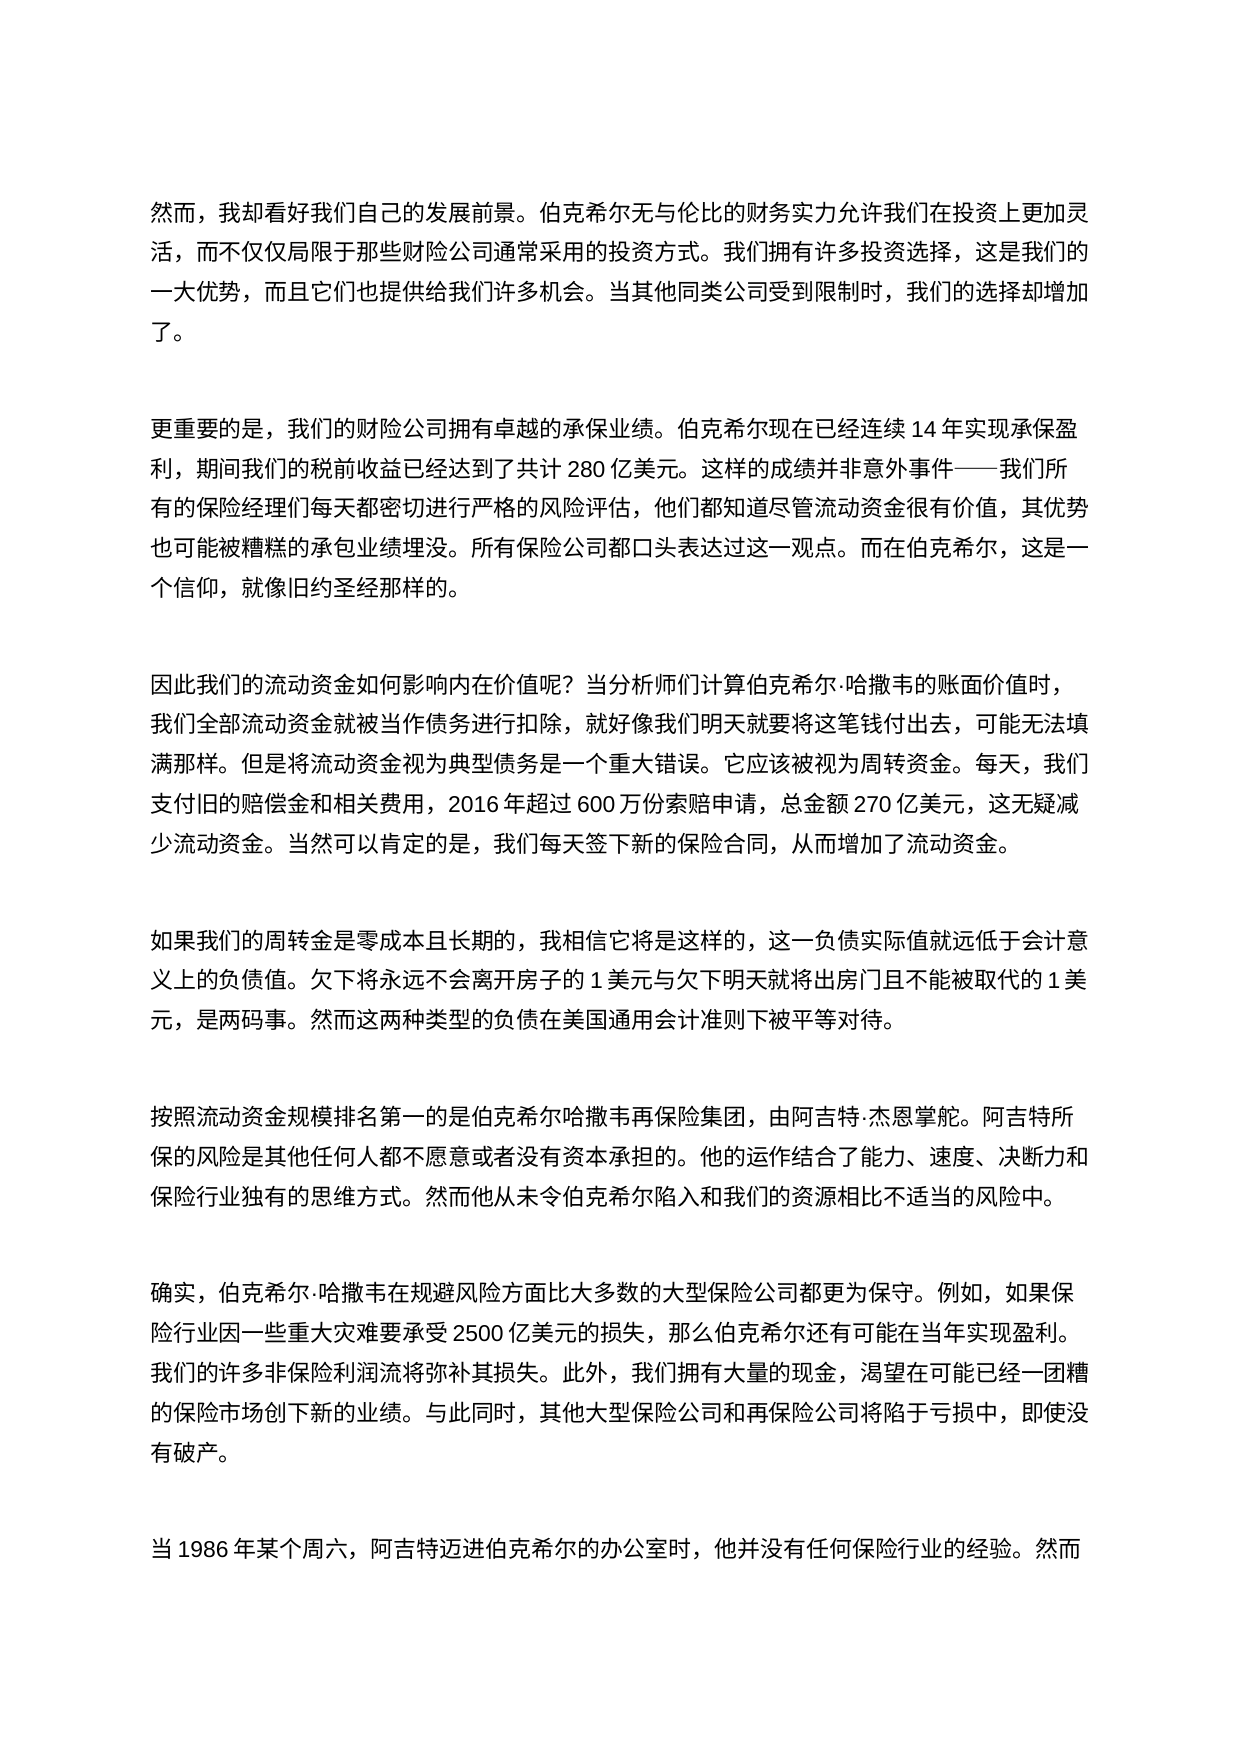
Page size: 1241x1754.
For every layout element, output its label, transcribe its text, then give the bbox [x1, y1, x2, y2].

text 因此我们的流动资金如何影响内在价值呢？当分析师们计算伯克希尔·哈撒韦的账面价值时，我们全部流动资金就被当作债务进行扣除，就好像我们明天就要将这笔钱付出去，可能无法填满那样。但是将流动资金视为典型债务是一个重大错误。它应该被视为周转资金。每天，我们支付旧的赔偿金和相关费用，2016年超过600万份索赔申请，总金额270亿美元，这无疑减少流动资金。当然可以肯定的是，我们每天签下新的保险合同，从而增加了流动资金。 [150, 667, 1090, 859]
text 更重要的是，我们的财险公司拥有卓越的承保业绩。伯克希尔现在已经连续14年实现承保盈利，期间我们的税前收益已经达到了共计280亿美元。这样的成绩并非意外事件——我们所有的保险经理们每天都密切进行严格的风险评估，他们都知道尽管流动资金很有价值，其优势也可能被糟糕的承包业绩埋没。所有保险公司都口头表达过这一观点。而在伯克希尔，这是一个信仰，就像旧约圣经那样的。 [150, 411, 1090, 603]
text 按照流动资金规模排名第一的是伯克希尔哈撒韦再保险集团，由阿吉特·杰恩掌舵。阿吉特所保的风险是其他任何人都不愿意或者没有资本承担的。他的运作结合了能力、速度、决断力和保险行业独有的思维方式。然而他从未令伯克希尔陷入和我们的资源相比不适当的风险中。 [150, 1099, 1090, 1212]
text 如果我们的周转金是零成本且长期的，我相信它将是这样的，这一负债实际值就远低于会计意义上的负债值。欠下将永远不会离开房子的1美元与欠下明天就将出房门且不能被取代的1美元，是两码事。然而这两种类型的负债在美国通用会计准则下被平等对待。 [150, 922, 1090, 1035]
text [150, 1531, 1090, 1564]
text 然而，我却看好我们自己的发展前景。伯克希尔无与伦比的财务实力允许我们在投资上更加灵活，而不仅仅局限于那些财险公司通常采用的投资方式。我们拥有许多投资选择，这是我们的一大优势，而且它们也提供给我们许多机会。当其他同类公司受到限制时，我们的选择却增加了。 [150, 194, 1090, 347]
text 确实，伯克希尔·哈撒韦在规避风险方面比大多数的大型保险公司都更为保守。例如，如果保险行业因一些重大灾难要承受2500亿美元的损失，那么伯克希尔还有可能在当年实现盈利。我们的许多非保险利润流将弥补其损失。此外，我们拥有大量的现金，渴望在可能已经一团糟的保险市场创下新的业绩。与此同时，其他大型保险公司和再保险公司将陷于亏损中，即使没有破产。 [150, 1275, 1090, 1468]
